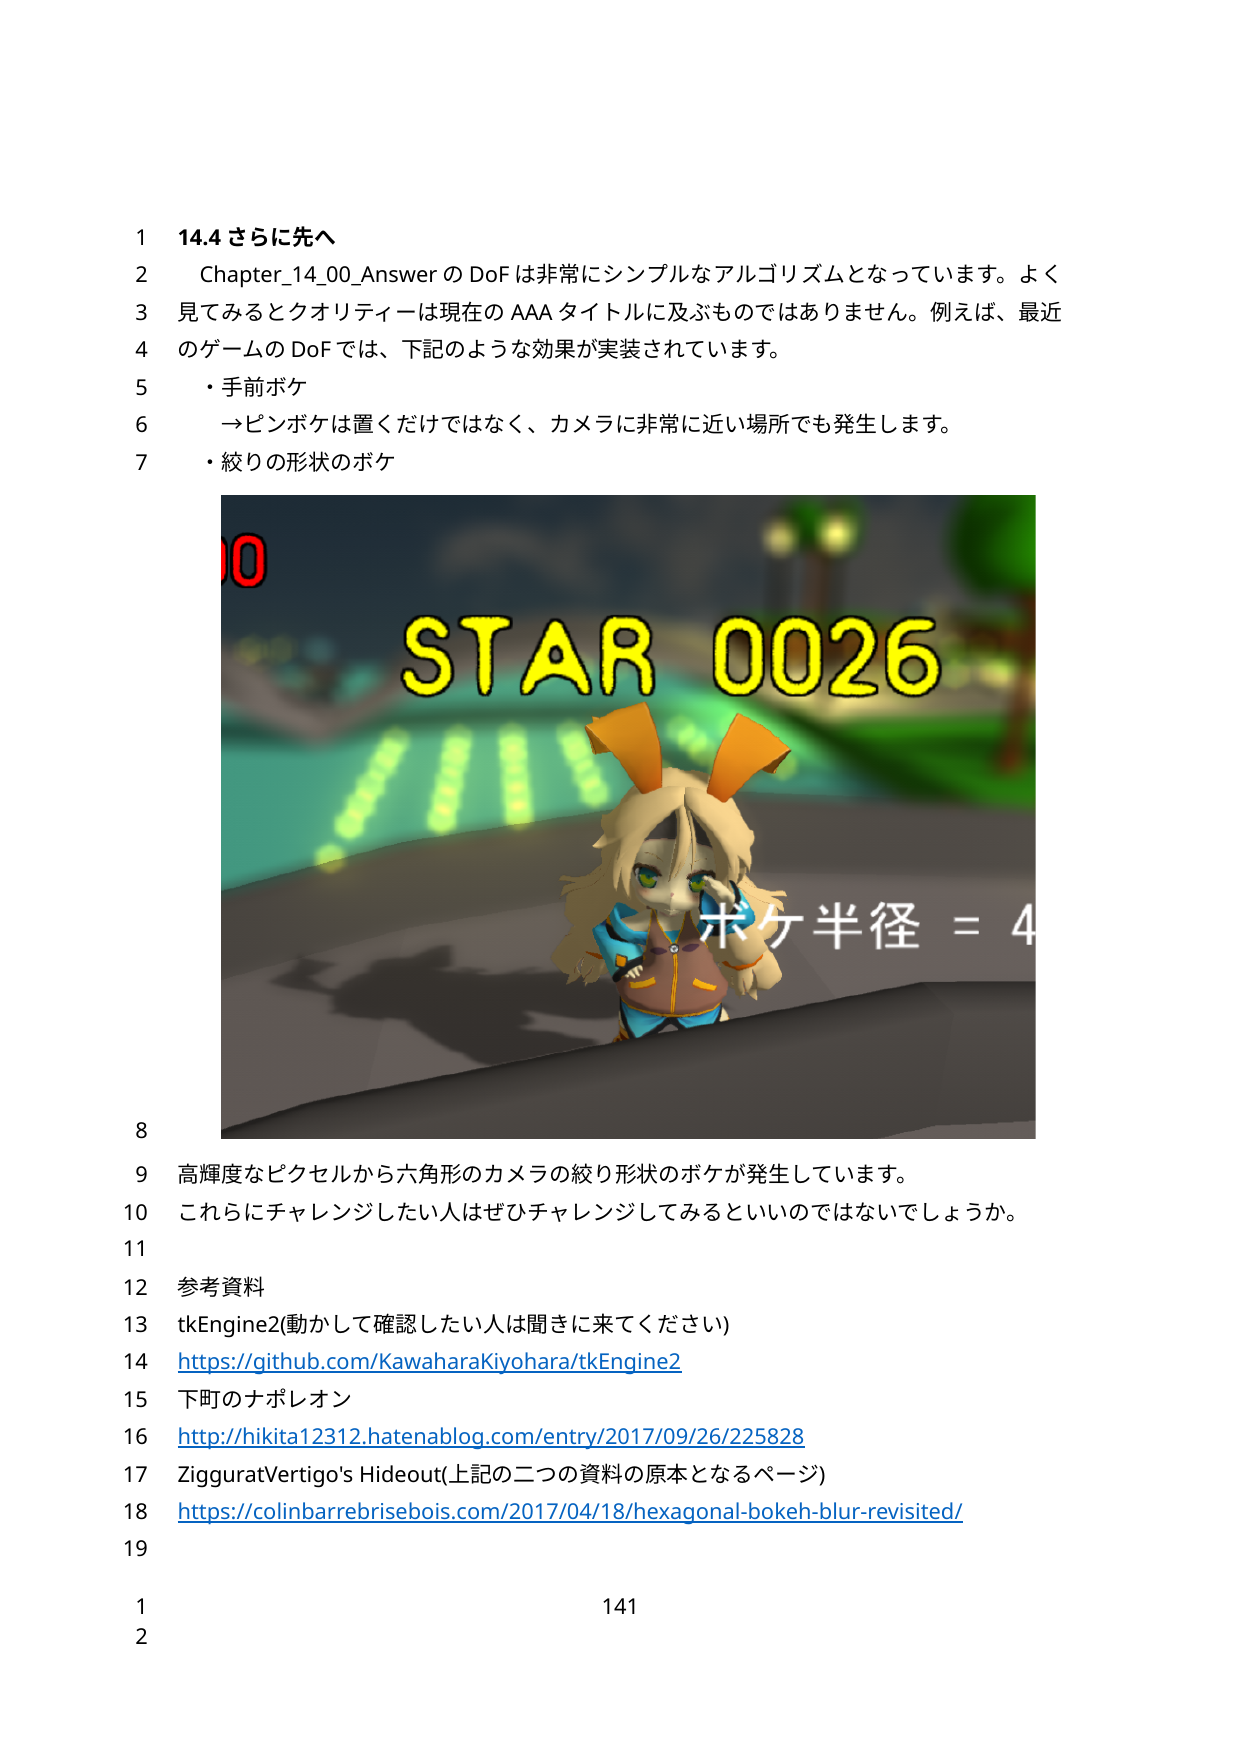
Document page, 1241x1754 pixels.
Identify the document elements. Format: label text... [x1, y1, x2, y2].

text 高輝度なピクセルから六角形のカメラの絞り形状のボケが発生しています。 [177, 1154, 1063, 1192]
text http://hikita12312.hatenablog.com/entry/2017/09/26/225828 [177, 1417, 1063, 1454]
text tkEngine2(動かして確認したい人は聞きに来てください) [177, 1304, 1063, 1342]
text ・手前ボケ [177, 367, 1063, 404]
text ・絞りの形状のボケ [177, 442, 1063, 479]
text 下町のナポレオン [177, 1379, 1063, 1417]
picture [221, 494, 1036, 1139]
text ZigguratVertigo's Hideout(上記の二つの資料の原本となるページ) [177, 1454, 1063, 1492]
text Chapter_14_00_AnswerのDoFは非常にシンプルなアルゴリズムとなっています。よく見てみるとクオリティーは現在のAAAタイトルに及ぶものではありません。例えば、最近のゲームのDoFでは、下記のような効果が実装されています。 [177, 254, 1063, 367]
subtitle 14.4 さらに先へ [177, 217, 1063, 254]
text これらにチャレンジしたい人はぜひチャレンジしてみるといいのではないでしょうか。 [177, 1192, 1063, 1229]
text https://colinbarrebrisebois.com/2017/04/18/hexagonal-bokeh-blur-revisited/ [177, 1492, 1063, 1529]
text 参考資料 [177, 1267, 1063, 1304]
text https://github.com/KawaharaKiyohara/tkEngine2 [177, 1342, 1063, 1379]
text →ピンボケは置くだけではなく、カメラに非常に近い場所でも発生します。 [177, 404, 1063, 442]
